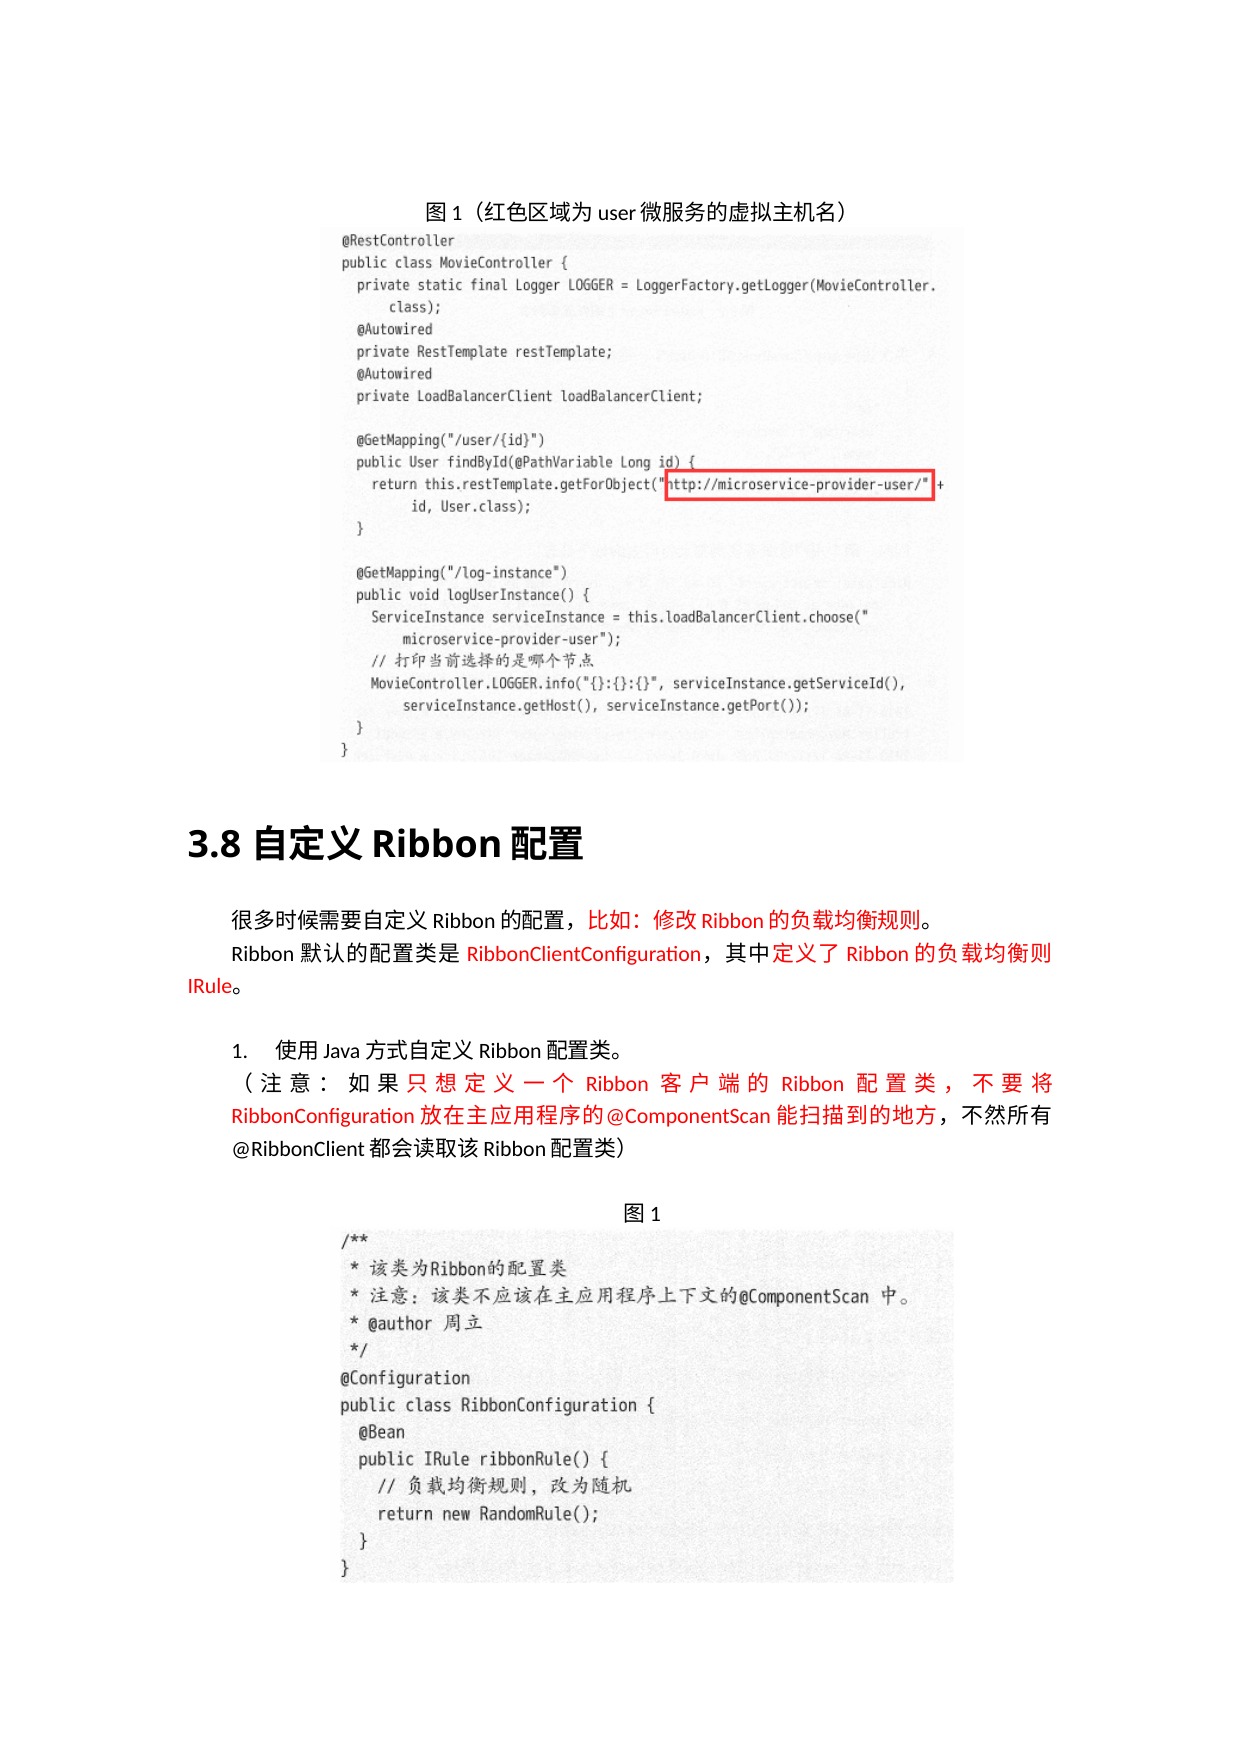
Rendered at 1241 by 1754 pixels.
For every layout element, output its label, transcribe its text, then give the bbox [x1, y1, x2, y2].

picture [330, 1227, 954, 1583]
list 使用Java方式自定义Ribbon配置类。 [187, 1033, 1053, 1065]
list （注意：如果只想定义一个Ribbon客户端的Ribbon配置类，不要将RibbonConfiguration放在主应用程序的@ComponentScan能扫描到的地方，不然所有@RibbonClient都会读取该Ribbon配置类） [231, 1065, 1053, 1163]
list Ribbon默认的配置类是RibbonClientConfiguration，其中定义了Ribbon的负载均衡则IRule。 [187, 935, 1053, 1000]
subtitle 自定义Ribbon配置 [187, 809, 1053, 874]
picture [319, 227, 964, 762]
list 图1（红色区域为user微服务的虚拟主机名） [187, 194, 1053, 227]
list 图1 [187, 1195, 1053, 1228]
text 很多时候需要自定义Ribbon的配置，比如：修改Ribbon的负载均衡规则。 [187, 903, 1053, 935]
